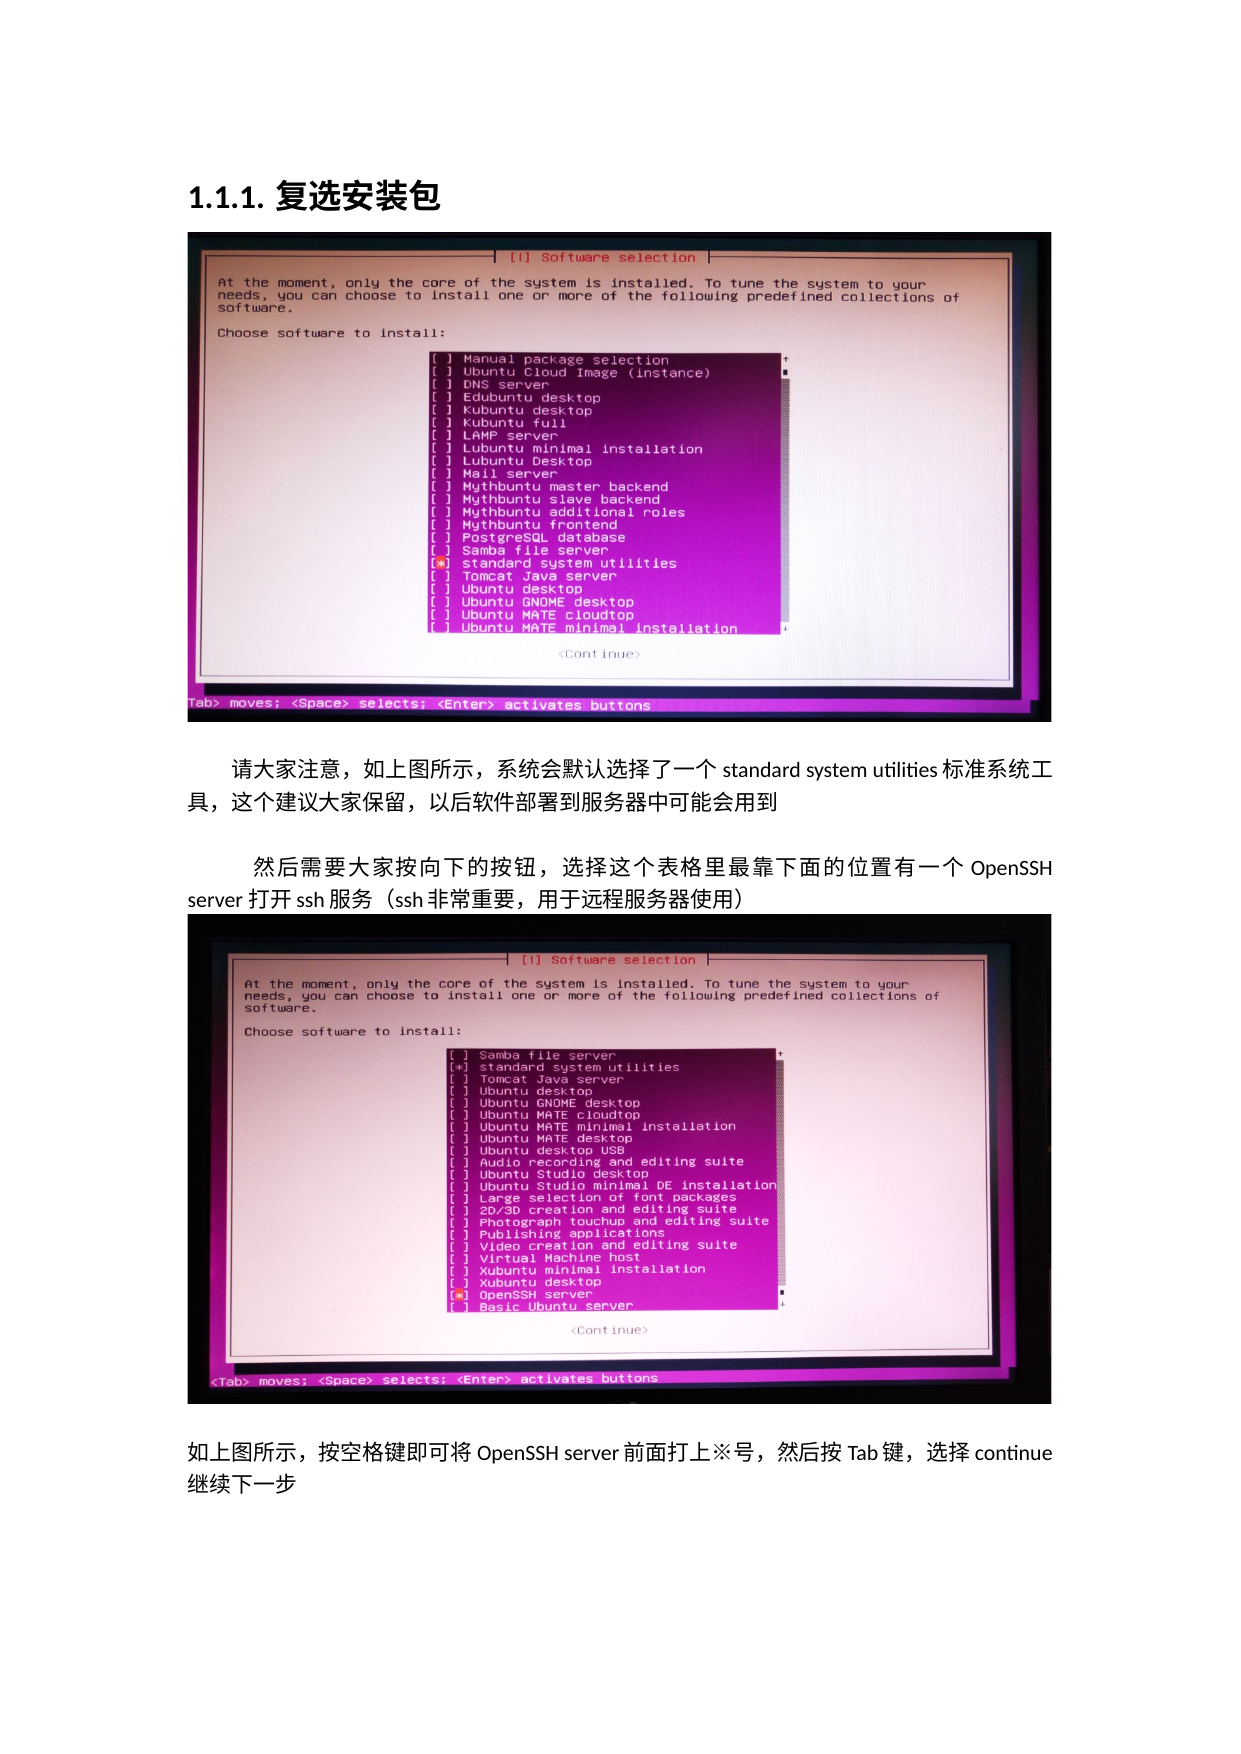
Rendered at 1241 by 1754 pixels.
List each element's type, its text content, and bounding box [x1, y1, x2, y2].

text 如上图所示，按空格键即可将OpenSSH server前面打上※号，然后按Tab键，选择continue继续下一步 [187, 1434, 1053, 1499]
text 请大家注意，如上图所示，系统会默认选择了一个 standard system utilities标准系统工具，这个建议大家保留，以后软件部署到服务器中可能会用到 [187, 752, 1053, 817]
picture [187, 232, 1052, 722]
picture [187, 914, 1052, 1404]
subtitle 复选安装包 [187, 162, 1053, 227]
text 然后需要大家按向下的按钮，选择这个表格里最靠下面的位置有一个OpenSSH server 打开ssh服务（ssh非常重要，用于远程服务器使用） [187, 849, 1053, 914]
